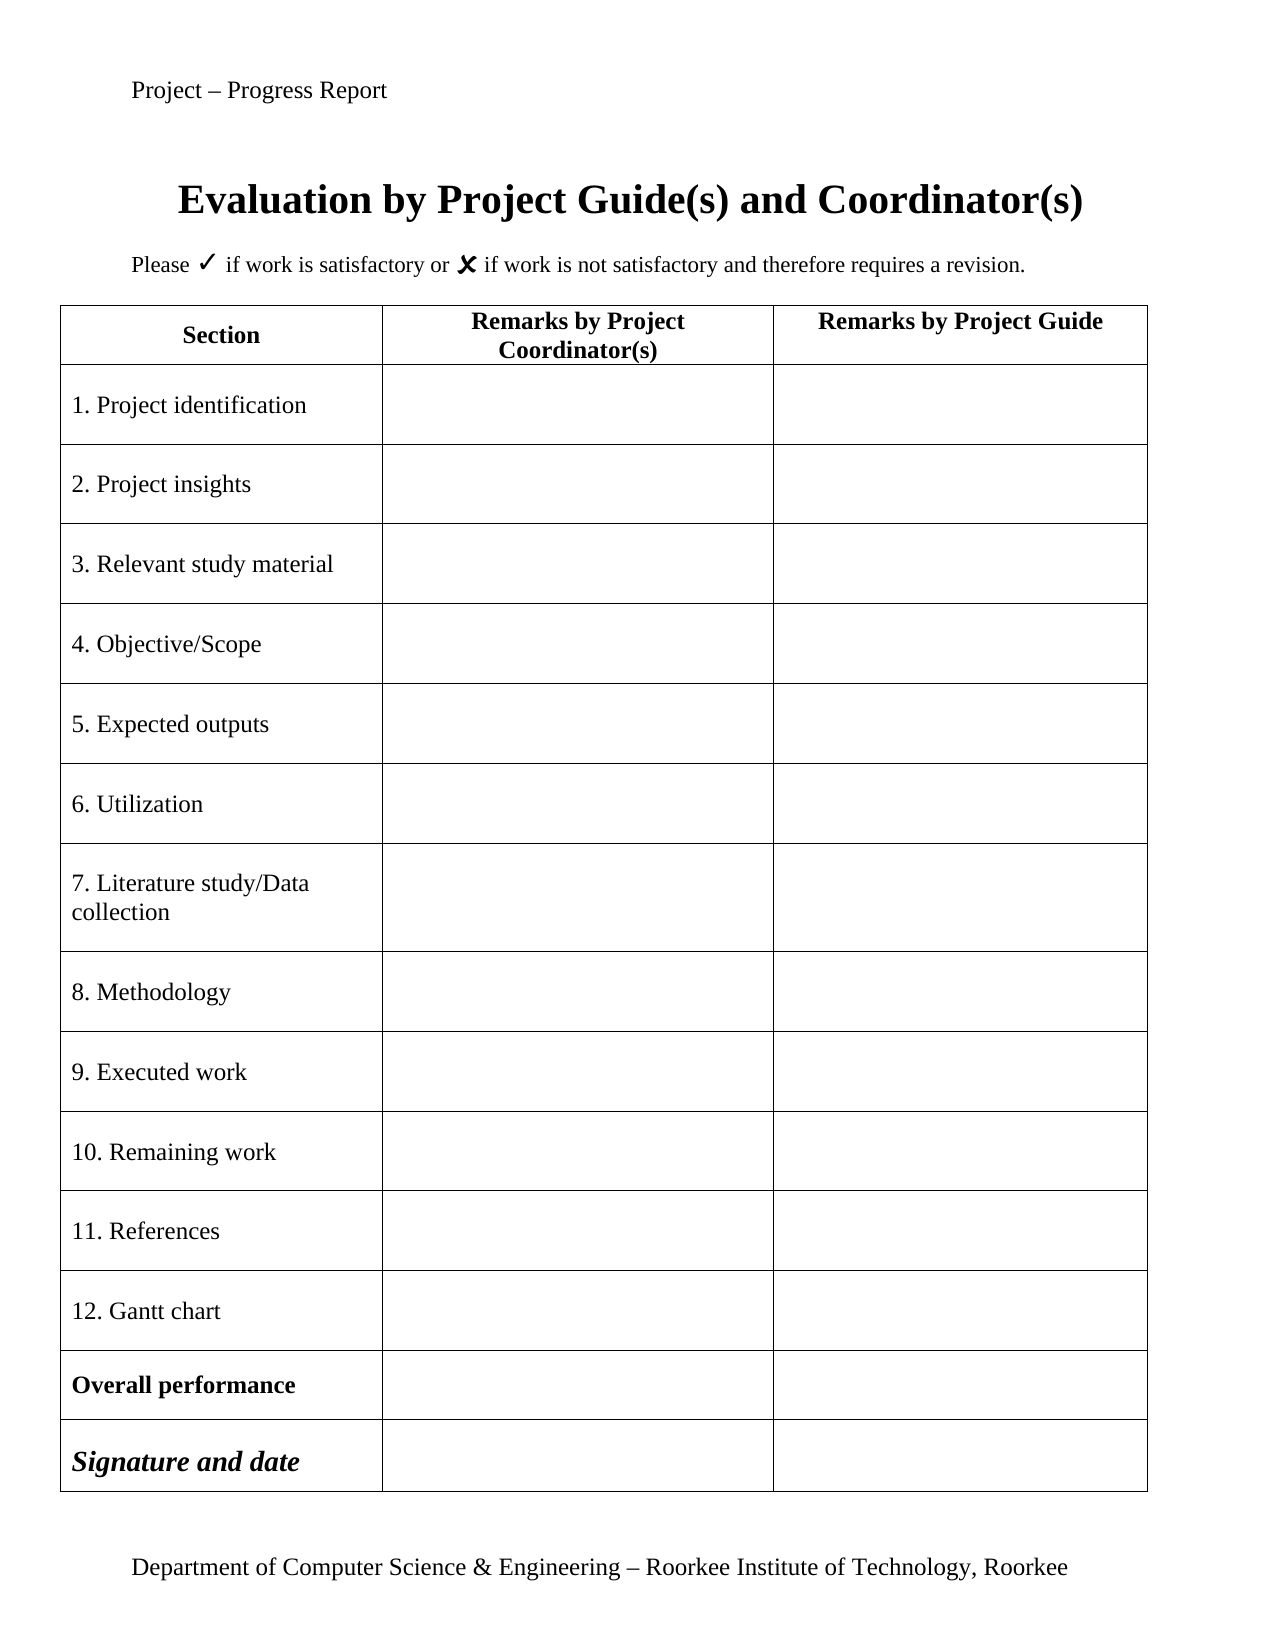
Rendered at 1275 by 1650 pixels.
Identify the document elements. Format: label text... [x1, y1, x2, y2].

table_cell [774, 952, 1147, 1031]
table_cell [383, 1420, 773, 1491]
table_cell [383, 1112, 773, 1190]
text Evaluation by Project Guide(s) and Coordinator(s) [131, 175, 1125, 223]
table_cell [774, 1032, 1147, 1111]
table_cell [774, 445, 1147, 523]
table_cell Signature and date [61, 1420, 382, 1491]
table_cell 11. References [61, 1191, 382, 1270]
table_cell [774, 844, 1147, 951]
table_cell Overall performance [61, 1351, 382, 1418]
table_cell [774, 1420, 1147, 1491]
table_cell [774, 1112, 1147, 1190]
table_cell 2. Project insights [61, 445, 382, 523]
table_cell 1. Project identification [61, 365, 382, 443]
table_cell [774, 1191, 1147, 1270]
table_cell [774, 684, 1147, 763]
table_cell [383, 365, 773, 443]
table_cell [774, 524, 1147, 603]
table_cell [383, 952, 773, 1031]
table_cell 5. Expected outputs [61, 684, 382, 763]
table_cell [383, 1191, 773, 1270]
table_cell [383, 1032, 773, 1111]
table_cell 6. Utilization [61, 764, 382, 842]
table_cell [383, 1271, 773, 1350]
table_cell [774, 1271, 1147, 1350]
table_cell [383, 604, 773, 683]
table_cell [383, 524, 773, 603]
table_cell 3. Relevant study material [61, 524, 382, 603]
table_cell 4. Objective/Scope [61, 604, 382, 683]
table_cell 8. Methodology [61, 952, 382, 1031]
table_cell [383, 684, 773, 763]
table_cell [383, 1351, 773, 1418]
table_cell [774, 764, 1147, 842]
table_cell 9. Executed work [61, 1032, 382, 1111]
table_cell 10. Remaining work [61, 1112, 382, 1190]
table_cell [383, 844, 773, 951]
table_cell 7. Literature study/Data collection [61, 844, 382, 951]
table_cell [774, 1351, 1147, 1418]
table_cell [774, 604, 1147, 683]
text Please ✓ if work is satisfactory or 🗴 if work is not satisfactory and therefore requires a revision. [131, 248, 1125, 305]
table_cell [383, 764, 773, 842]
table_cell [774, 365, 1147, 443]
table_cell [383, 445, 773, 523]
table_header Remarks by Project Guide [774, 306, 1147, 364]
table_cell 12. Gantt chart [61, 1271, 382, 1350]
table_header Section [61, 306, 382, 364]
table_header Remarks by Project Coordinator(s) [383, 306, 773, 364]
